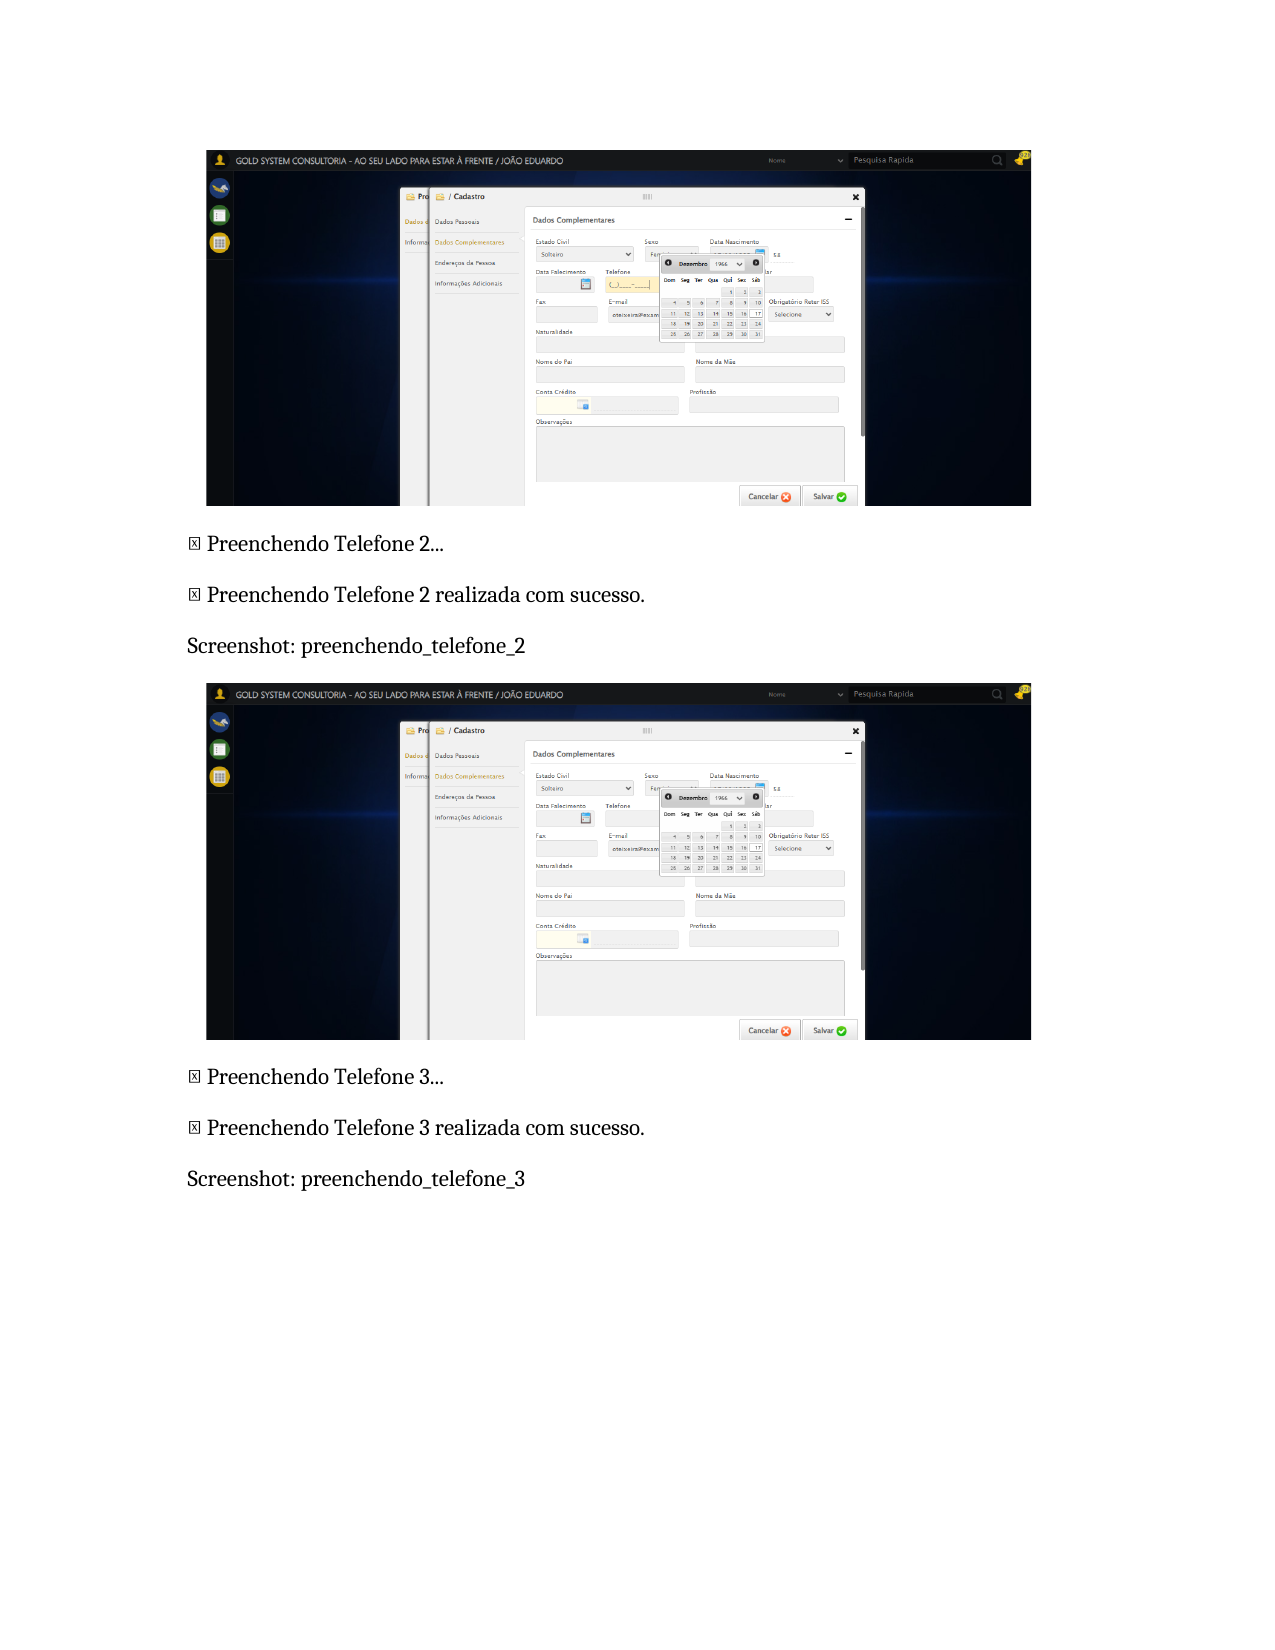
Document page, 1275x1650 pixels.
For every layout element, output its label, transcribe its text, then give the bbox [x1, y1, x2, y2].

text ✅ Preenchendo Telefone 2 realizada com sucesso. [187, 581, 1087, 608]
picture [206, 150, 1032, 506]
text ✅ Preenchendo Telefone 3 realizada com sucesso. [187, 1115, 1087, 1141]
text 🔄 Preenchendo Telefone 2... [187, 530, 1087, 557]
text Screenshot: preenchendo_telefone_3 [187, 1166, 1087, 1192]
text Screenshot: preenchendo_telefone_2 [187, 632, 1087, 659]
text 🔄 Preenchendo Telefone 3... [187, 1064, 1087, 1090]
picture [206, 683, 1032, 1040]
